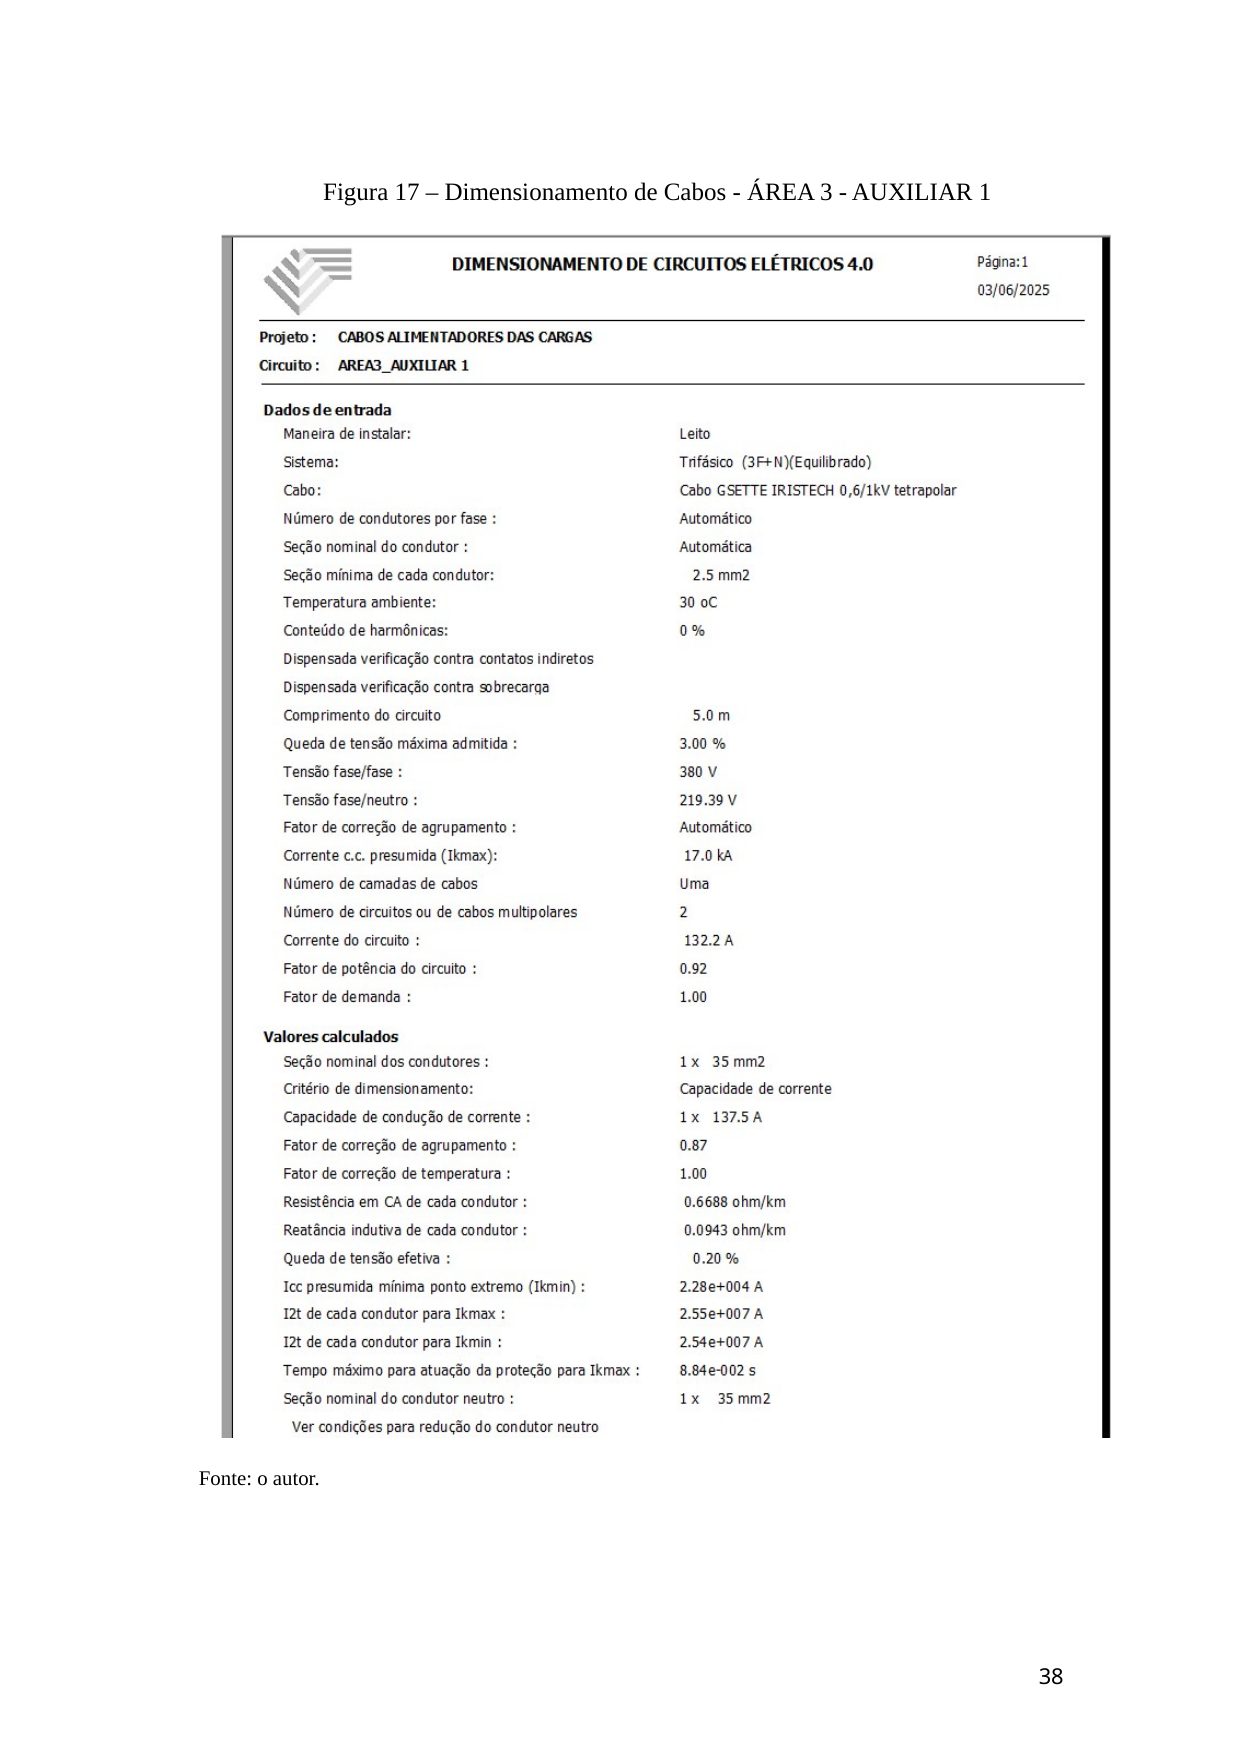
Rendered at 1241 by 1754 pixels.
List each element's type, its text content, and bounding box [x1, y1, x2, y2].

picture [221, 234, 1111, 1438]
text Figura 17 – Dimensionamento de Cabos - ÁREA 3 - AUXILIAR 1 [177, 177, 1063, 206]
text Fonte: o autor. [199, 1466, 1063, 1490]
